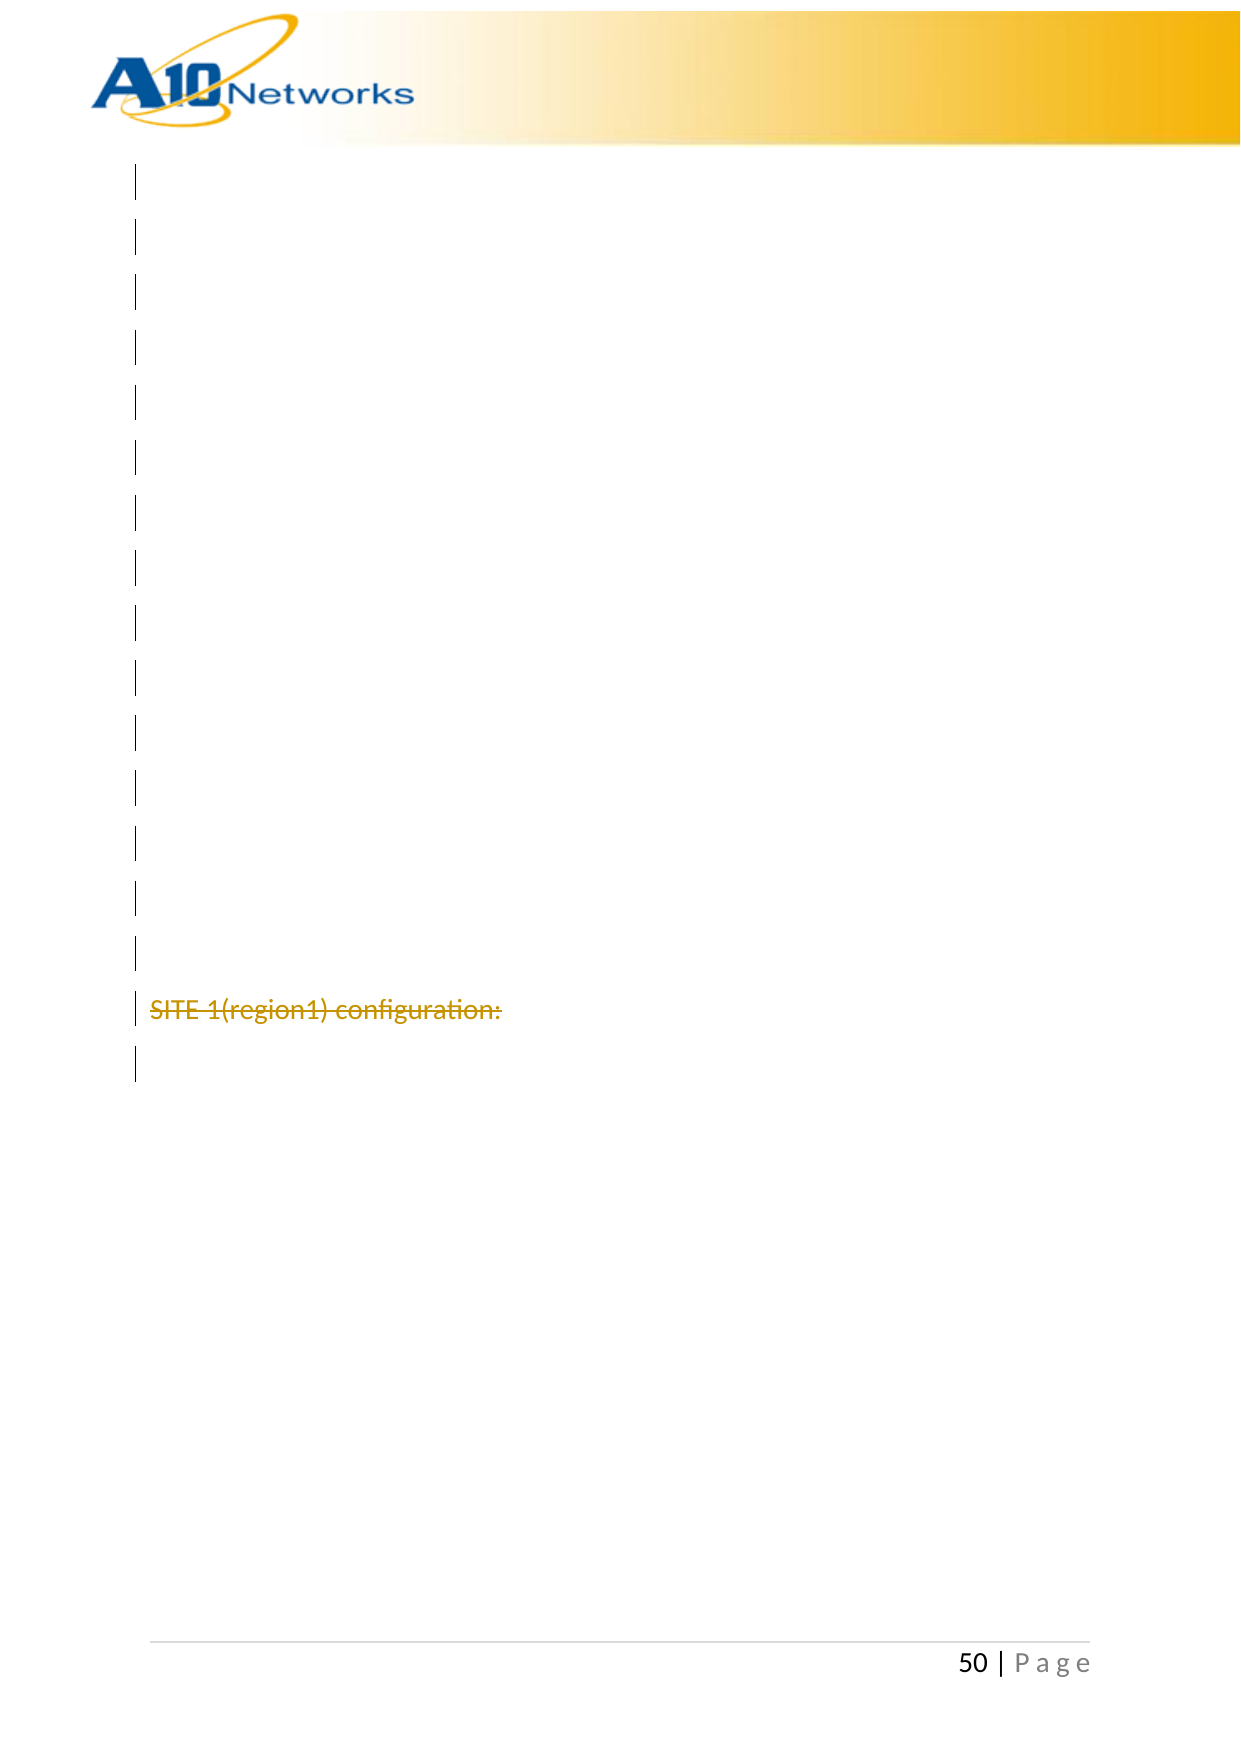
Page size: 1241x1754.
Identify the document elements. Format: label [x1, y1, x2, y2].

picture [0, 11, 1241, 147]
